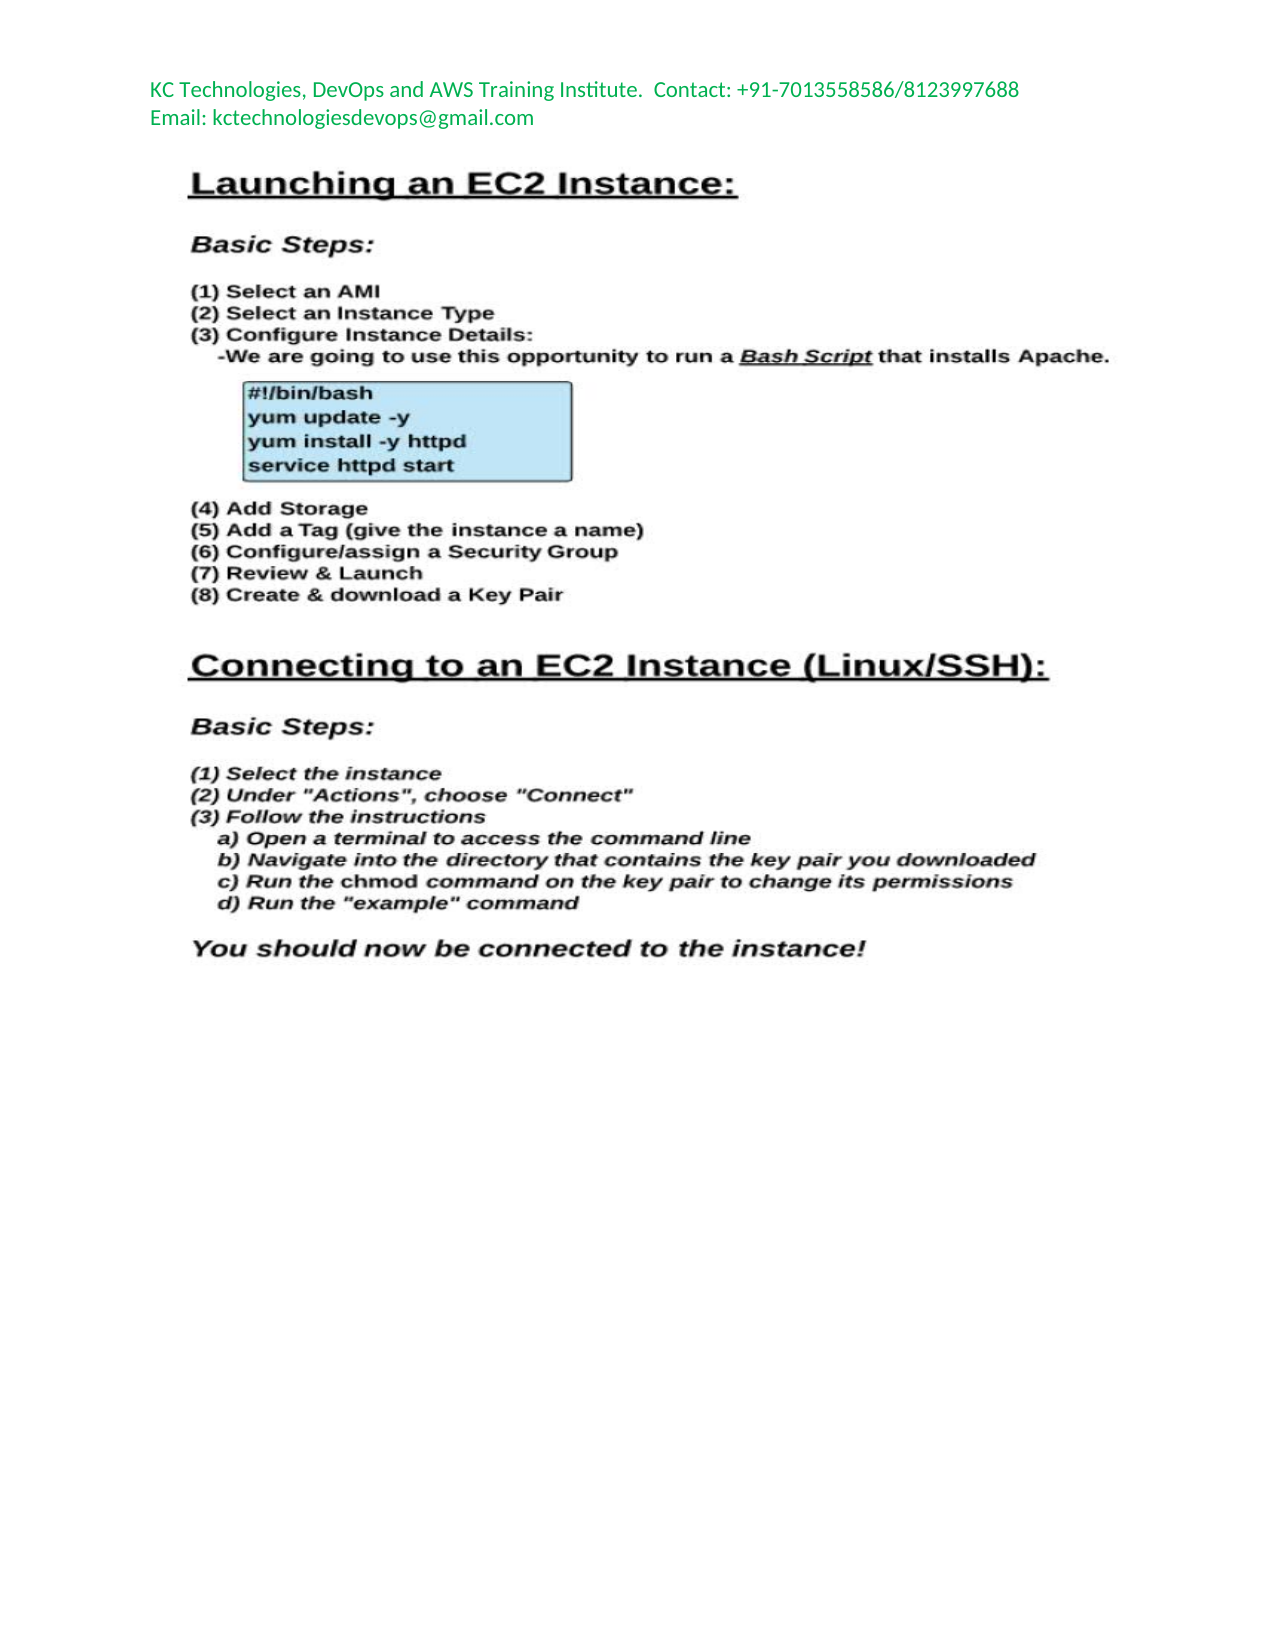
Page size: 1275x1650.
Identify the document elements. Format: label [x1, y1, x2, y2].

picture [167, 150, 1143, 982]
